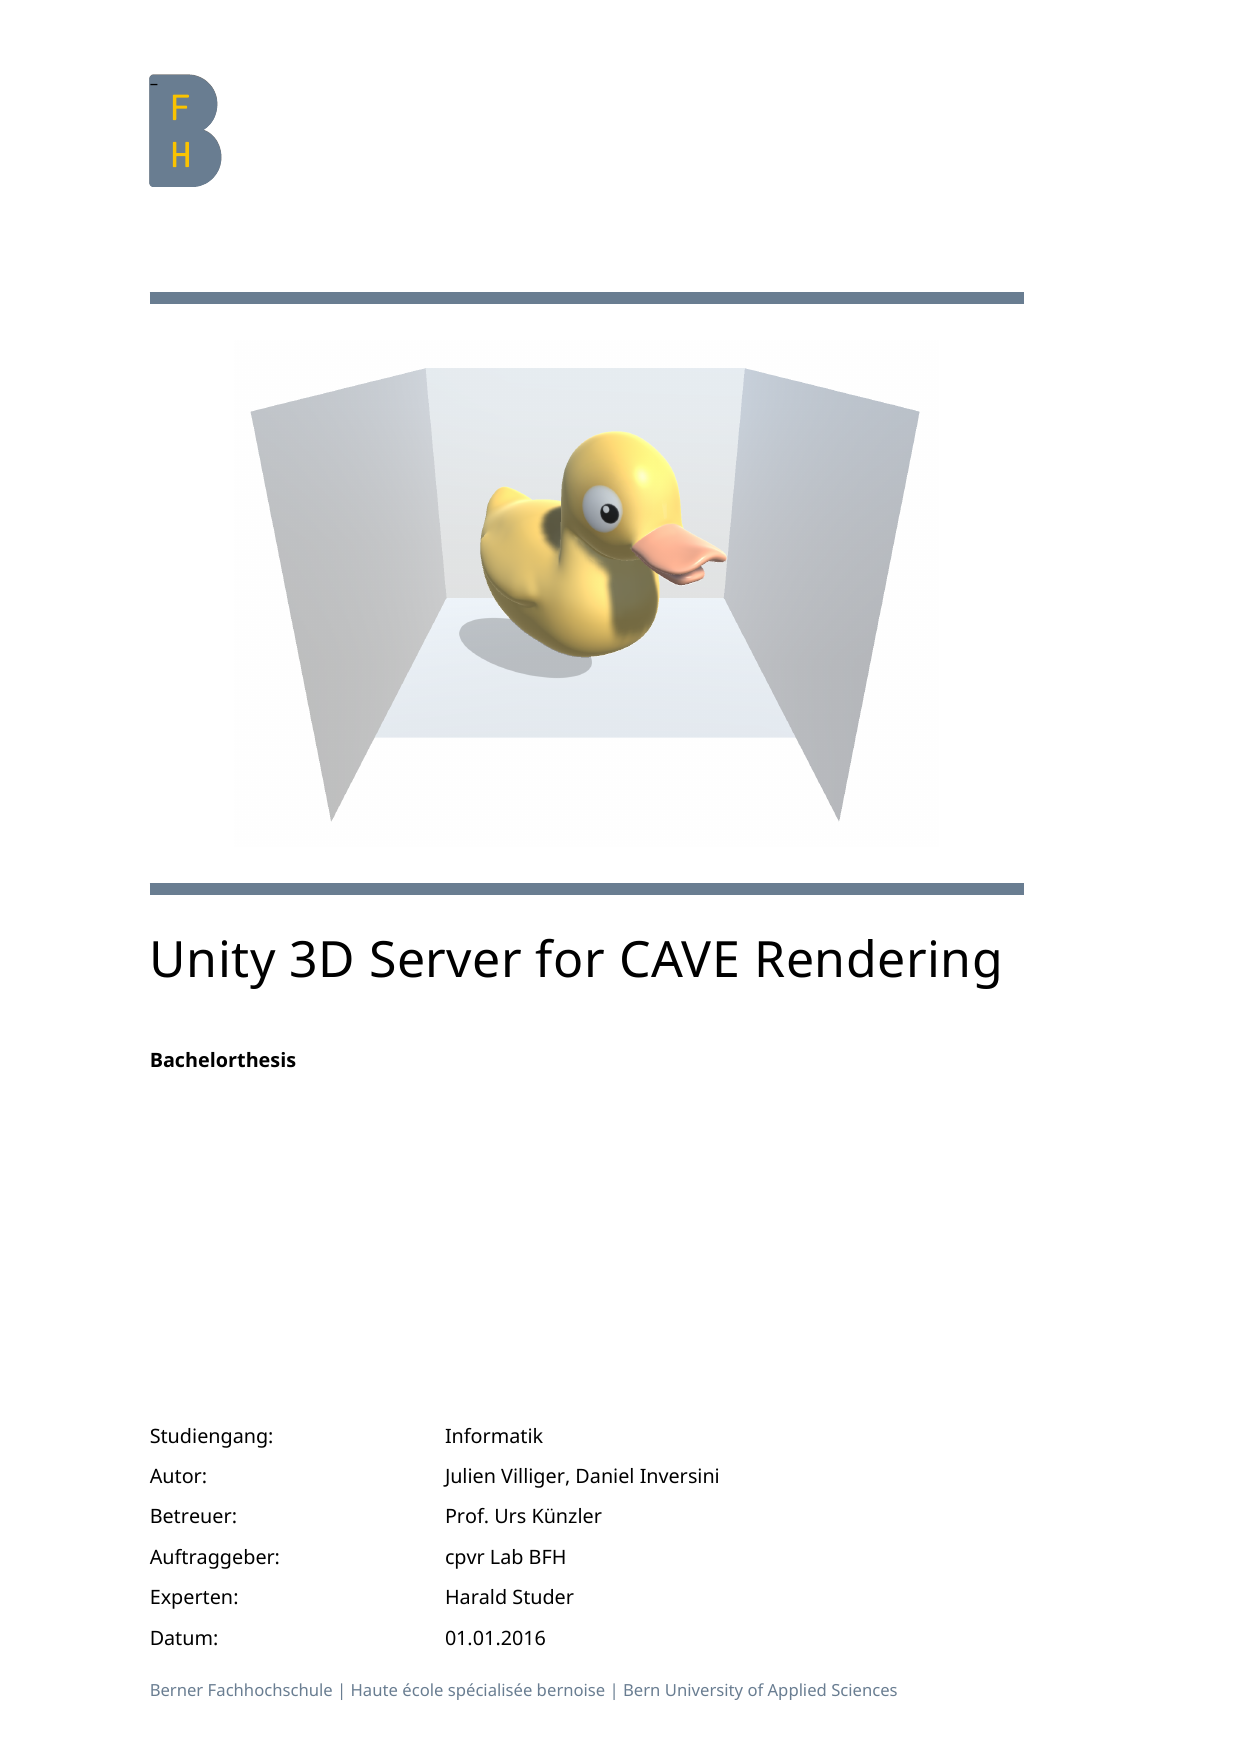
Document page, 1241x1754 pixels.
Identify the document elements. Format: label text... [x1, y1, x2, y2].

table_header [150, 304, 1024, 882]
table_cell Unity 3D Server for CAVE Rendering Bachelorthesis [150, 895, 1024, 1363]
table_cell Studiengang: Informatik Autor: Julien Villiger, Daniel Inversini Betreuer: Prof. Urs Künzler Auftraggeber: cpvr Lab BFH Experten: Harald Studer Datum: 01.01.2016 [150, 1363, 1024, 1661]
picture [234, 340, 939, 847]
